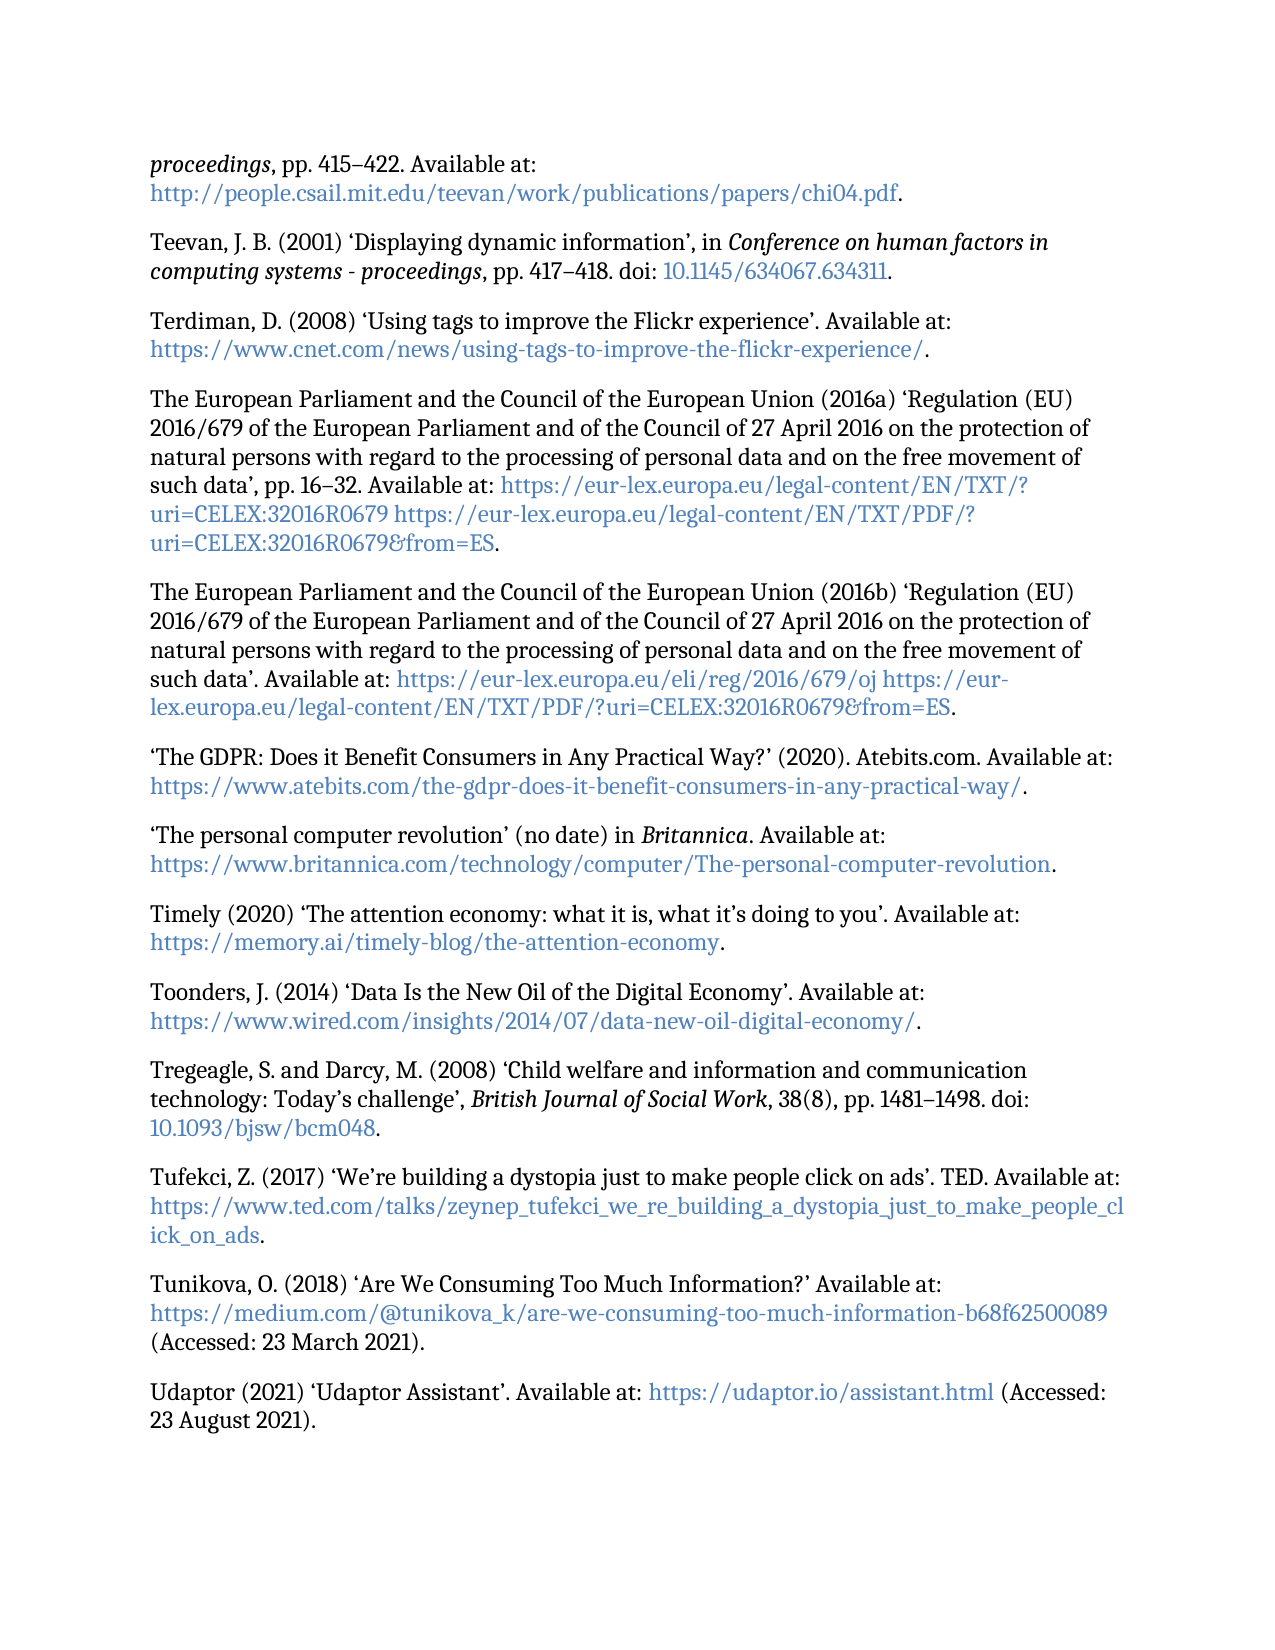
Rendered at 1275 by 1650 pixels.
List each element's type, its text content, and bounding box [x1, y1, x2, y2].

text Udaptor (2021) ‘Udaptor Assistant’. Available at: https://udaptor.io/assistant.html (Accessed: 23 August 2021). [150, 1377, 1125, 1435]
text The European Parliament and the Council of the European Union (2016a) ‘Regulation (EU) 2016/679 of the European Parliament and of the Council of 27 April 2016 on the protection of natural persons with regard to the processing of personal data and on the free movement of such data’, pp. 16–32. Available at: https://eur-lex.europa.eu/legal-content/EN/TXT/?uri=CELEX:32016R0679 https://eur-lex.europa.eu/legal-content/EN/TXT/PDF/?uri=CELEX:32016R0679&from=ES. [150, 385, 1125, 557]
text Tregeagle, S. and Darcy, M. (2008) ‘Child welfare and information and communication technology: Today’s challenge’, British Journal of Social Work, 38(8), pp. 1481–1498. doi: 10.1093/bjsw/bcm048. [150, 1056, 1125, 1142]
text Toonders, J. (2014) ‘Data Is the New Oil of the Digital Economy’. Available at: https://www.wired.com/insights/2014/07/data-new-oil-digital-economy/. [150, 978, 1125, 1035]
text ‘The personal computer revolution’ (no date) in Britannica. Available at: https://www.britannica.com/technology/computer/The-personal-computer-revolution. [150, 821, 1125, 879]
text ‘The GDPR: Does it Benefit Consumers in Any Practical Way?’ (2020). Atebits.com. Available at: https://www.atebits.com/the-gdpr-does-it-benefit-consumers-in-any-practical-way/. [150, 743, 1125, 800]
text The European Parliament and the Council of the European Union (2016b) ‘Regulation (EU) 2016/679 of the European Parliament and of the Council of 27 April 2016 on the protection of natural persons with regard to the processing of personal data and on the free movement of such data’. Available at: https://eur-lex.europa.eu/eli/reg/2016/679/oj https://eur-lex.europa.eu/legal-content/EN/TXT/PDF/?uri=CELEX:32016R0679&from=ES. [150, 578, 1125, 722]
text Tunikova, O. (2018) ‘Are We Consuming Too Much Information?’ Available at: https://medium.com/@tunikova_k/are-we-consuming-too-much-information-b68f62500089 (Accessed: 23 March 2021). [150, 1270, 1125, 1357]
text Tufekci, Z. (2017) ‘We’re building a dystopia just to make people click on ads’. TED. Available at: https://www.ted.com/talks/zeynep_tufekci_we_re_building_a_dystopia_just_to_make_people_click_on_ads. [150, 1163, 1125, 1249]
text Terdiman, D. (2008) ‘Using tags to improve the Flickr experience’. Available at: https://www.cnet.com/news/using-tags-to-improve-the-flickr-experience/. [150, 307, 1125, 364]
text Teevan, J. B. (2001) ‘Displaying dynamic information’, in Conference on human factors in computing systems - proceedings, pp. 417–418. doi: 10.1145/634067.634311. [150, 228, 1125, 286]
text Timely (2020) ‘The attention economy: what it is, what it’s doing to you’. Available at: https://memory.ai/timely-blog/the-attention-economy. [150, 899, 1125, 957]
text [150, 150, 1125, 207]
